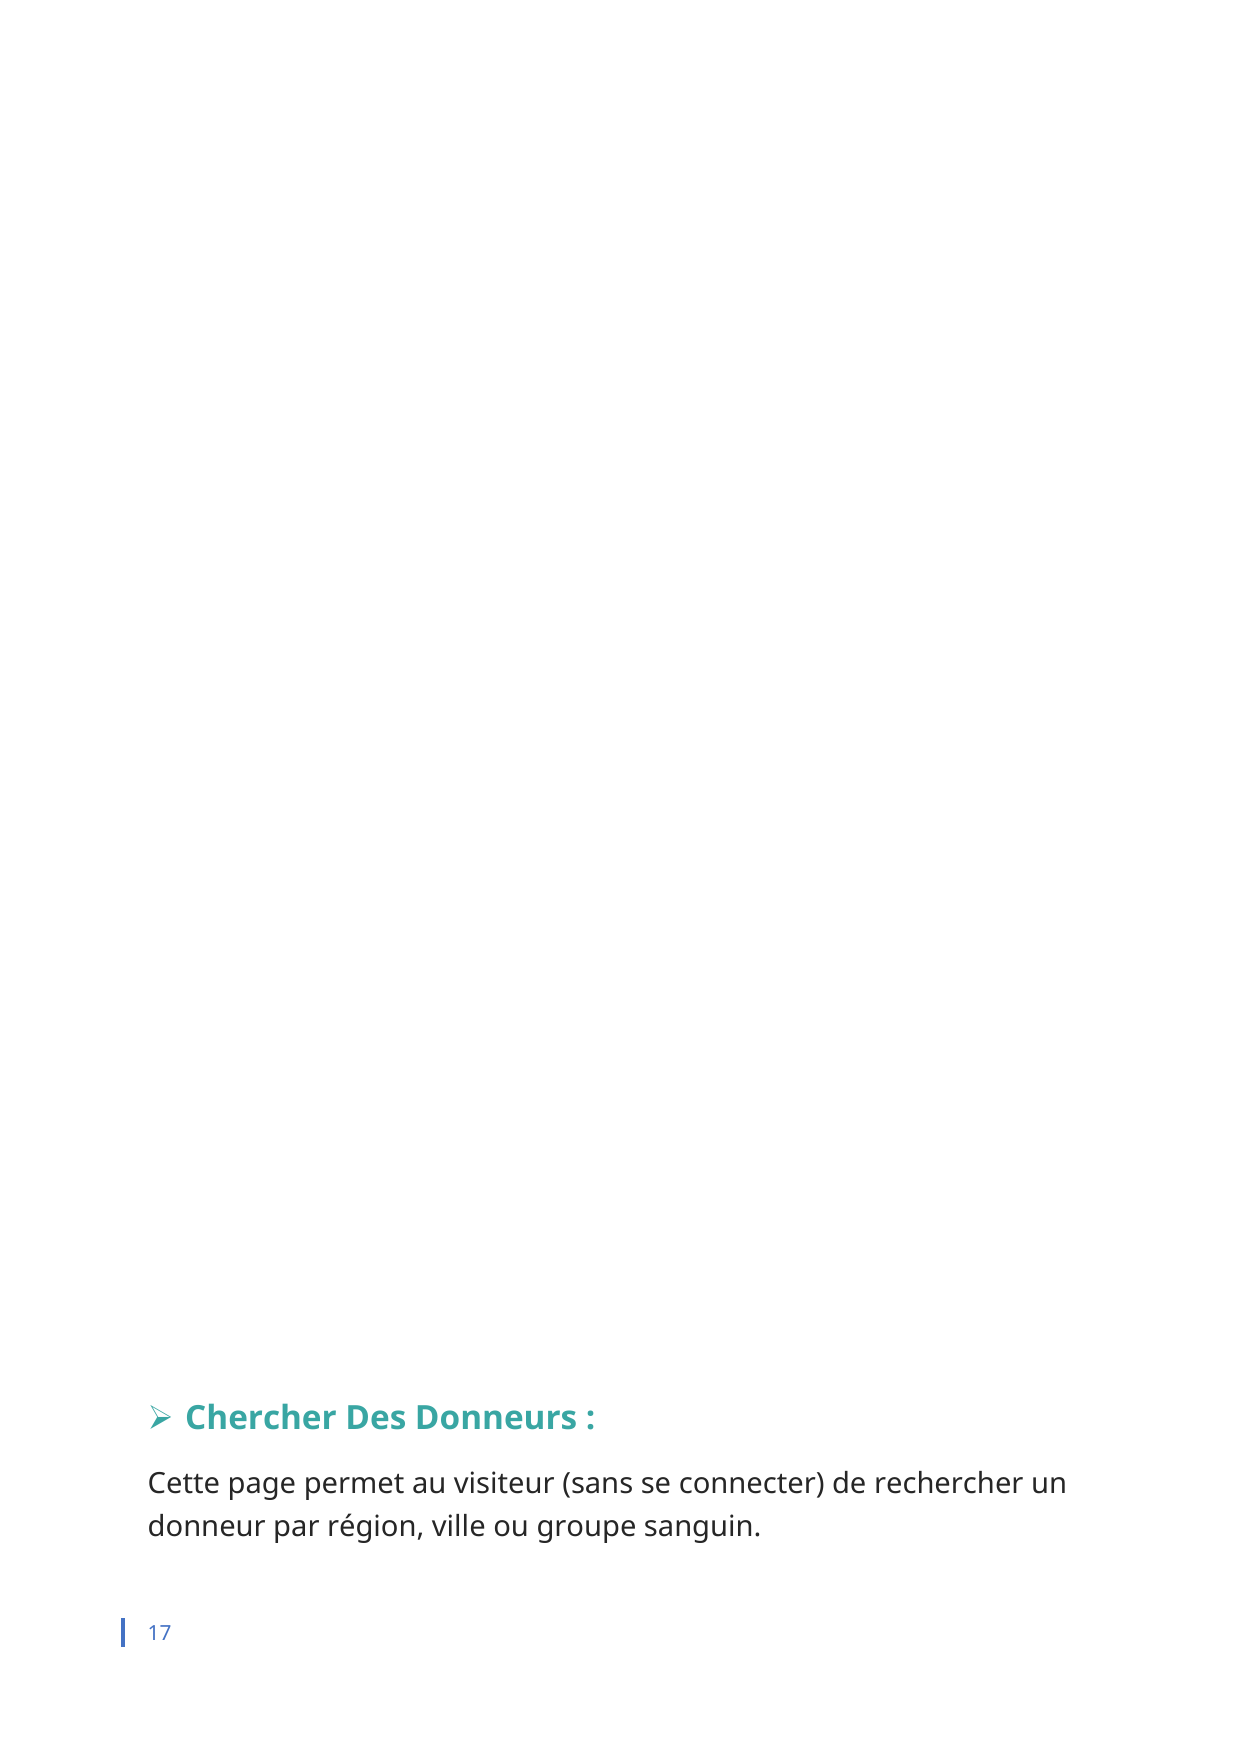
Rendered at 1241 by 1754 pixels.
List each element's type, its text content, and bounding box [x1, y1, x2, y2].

text Cette page permet au visiteur (sans se connecter) de rechercher un donneur par région, ville ou groupe sanguin. [147, 1463, 1115, 1545]
list Chercher Des Donneurs : [147, 1394, 1115, 1439]
